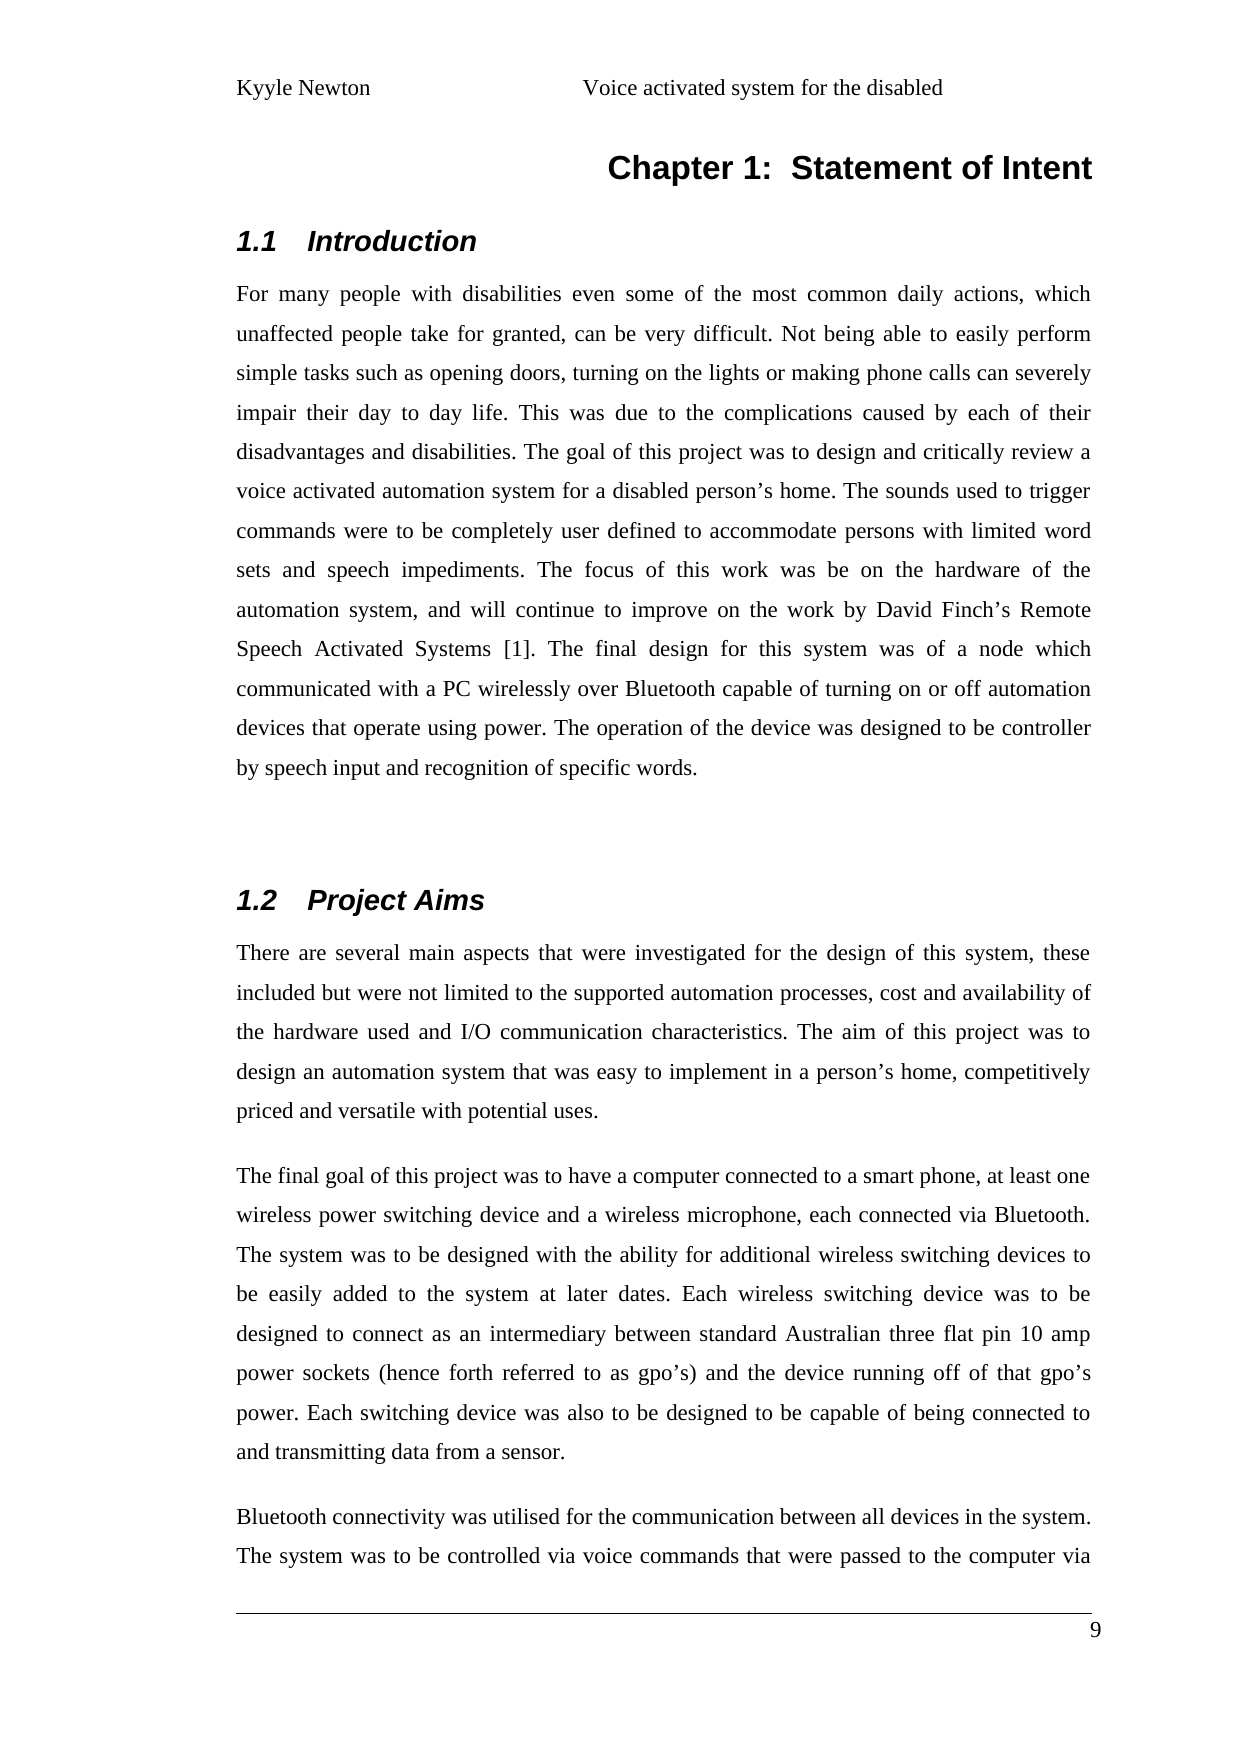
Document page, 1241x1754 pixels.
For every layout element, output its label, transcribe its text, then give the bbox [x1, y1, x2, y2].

subtitle Project Aims [236, 883, 1092, 916]
text There are several main aspects that were investigated for the design of this system, these included but were not limited to the supported automation processes, cost and availability of the hardware used and I/O communication characteristics. The aim of this project was to design an automation system that was easy to implement in a person’s home, competitively priced and versatile with potential uses. [236, 939, 1092, 1124]
subtitle Statement of Intent [236, 148, 1092, 186]
text The final goal of this project was to have a computer connected to a smart phone, at least one wireless power switching device and a wireless microphone, each connected via Bluetooth. The system was to be designed with the ability for additional wireless switching devices to be easily added to the system at later dates. Each wireless switching device was to be designed to connect as an intermediary between standard Australian three flat pin 10 amp power sockets (hence forth referred to as gpo’s) and the device running off of that gpo’s power. Each switching device was also to be designed to be capable of being connected to and transmitting data from a sensor. [236, 1162, 1092, 1464]
subtitle Introduction [236, 224, 1092, 257]
text For many people with disabilities even some of the most common daily actions, which unaffected people take for granted, can be very difficult. Not being able to easily perform simple tasks such as opening doors, turning on the lights or making phone calls can severely impair their day to day life. This was due to the complications caused by each of their disadvantages and disabilities. The goal of this project was to design and critically review a voice activated automation system for a disabled person’s home. The sounds used to trigger commands were to be completely user defined to accommodate persons with limited word sets and speech impediments. The focus of this work was be on the hardware of the automation system, and will continue to improve on the work by David Finch’s Remote Speech Activated Systems [1]. The final design for this system was of a node which communicated with a PC wirelessly over Bluetooth capable of turning on or off automation devices that operate using power. The operation of the device was designed to be controller by speech input and recognition of specific words. [236, 280, 1092, 780]
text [236, 1503, 1092, 1568]
